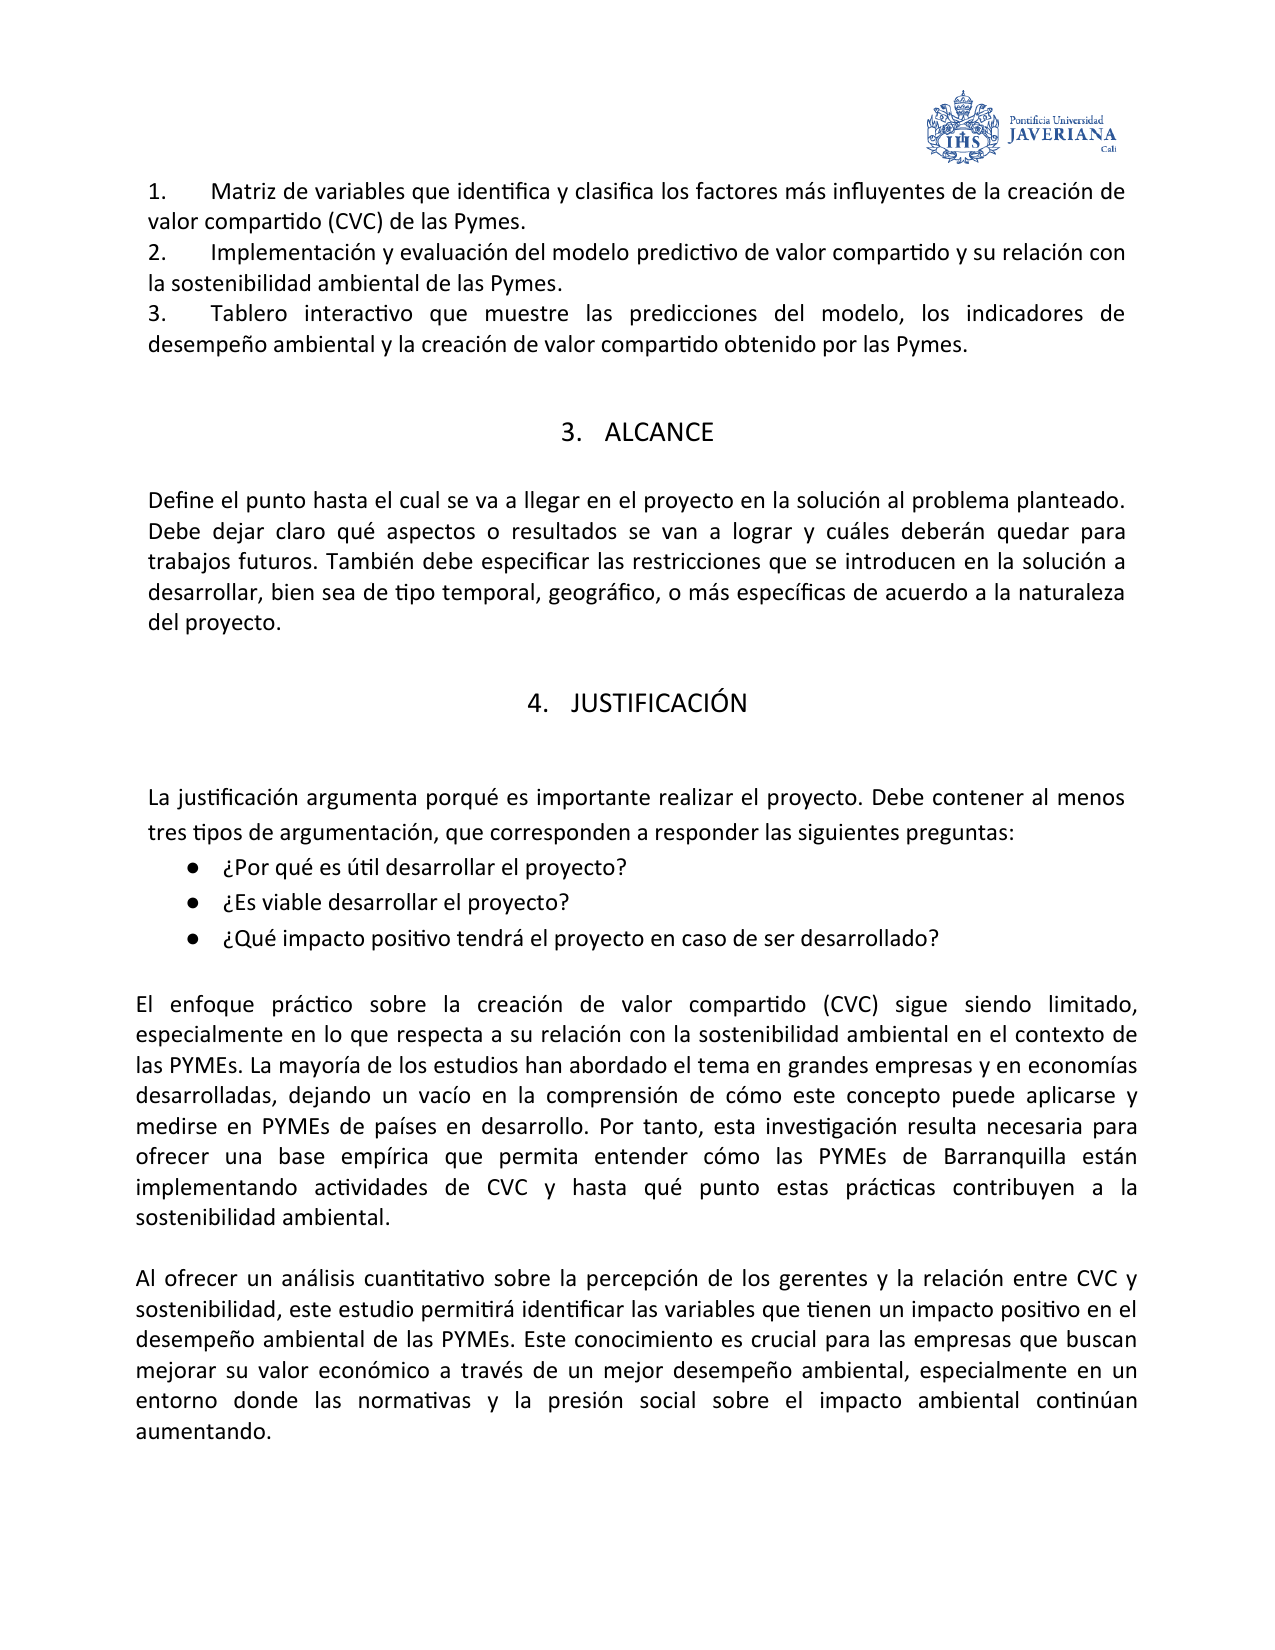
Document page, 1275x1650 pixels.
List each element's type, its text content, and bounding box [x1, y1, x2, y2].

picture [917, 78, 1125, 175]
list ¿Es viable desarrollar el proyecto? [185, 887, 1139, 917]
text Al ofrecer un análisis cuantitativo sobre la percepción de los gerentes y la relación entre CVC y sostenibilidad, este estudio permitirá identificar las variables que tienen un impacto positivo en el desempeño ambiental de las PYMEs. Este conocimiento es crucial para las empresas que buscan mejorar su valor económico a través de un mejor desempeño ambiental, especialmente en un entorno donde las normativas y la presión social sobre el impacto ambiental continúan aumentando. [135, 1262, 1139, 1446]
text El enfoque práctico sobre la creación de valor compartido (CVC) sigue siendo limitado, especialmente en lo que respecta a su relación con la sostenibilidad ambiental en el contexto de las PYMEs. La mayoría de los estudios han abordado el tema en grandes empresas y en economías desarrolladas, dejando un vacío en la comprensión de cómo este concepto puede aplicarse y medirse en PYMEs de países en desarrollo. Por tanto, esta investigación resulta necesaria para ofrecer una base empírica que permita entender cómo las PYMEs de Barranquilla están implementando actividades de CVC y hasta qué punto estas prácticas contribuyen a la sostenibilidad ambiental. [135, 988, 1139, 1232]
text 2. Implementación y evaluación del modelo predictivo de valor compartido y su relación con la sostenibilidad ambiental de las Pymes. [148, 236, 1127, 297]
text La justificación argumenta porqué es importante realizar el proyecto. Debe contener al menos tres tipos de argumentación, que corresponden a responder las siguientes preguntas: [148, 781, 1127, 847]
text 1. Matriz de variables que identifica y clasifica los factores más influyentes de la creación de valor compartido (CVC) de las Pymes. [148, 175, 1127, 236]
text 3. Tablero interactivo que muestre las predicciones del modelo, los indicadores de desempeño ambiental y la creación de valor compartido obtenido por las Pymes. [148, 297, 1127, 358]
subtitle JUSTIFICACIÓN [527, 684, 1139, 720]
list ¿Por qué es útil desarrollar el proyecto? [185, 851, 1139, 882]
subtitle ALCANCE [561, 413, 1139, 449]
text Define el punto hasta el cual se va a llegar en el proyecto en la solución al problema planteado. Debe dejar claro qué aspectos o resultados se van a lograr y cuáles deberán quedar para trabajos futuros. También debe especificar las restricciones que se introducen en la solución a desarrollar, bien sea de tipo temporal, geográfico, o más específicas de acuerdo a la naturaleza del proyecto. [148, 484, 1127, 637]
list ¿Qué impacto positivo tendrá el proyecto en caso de ser desarrollado? [185, 922, 1139, 952]
